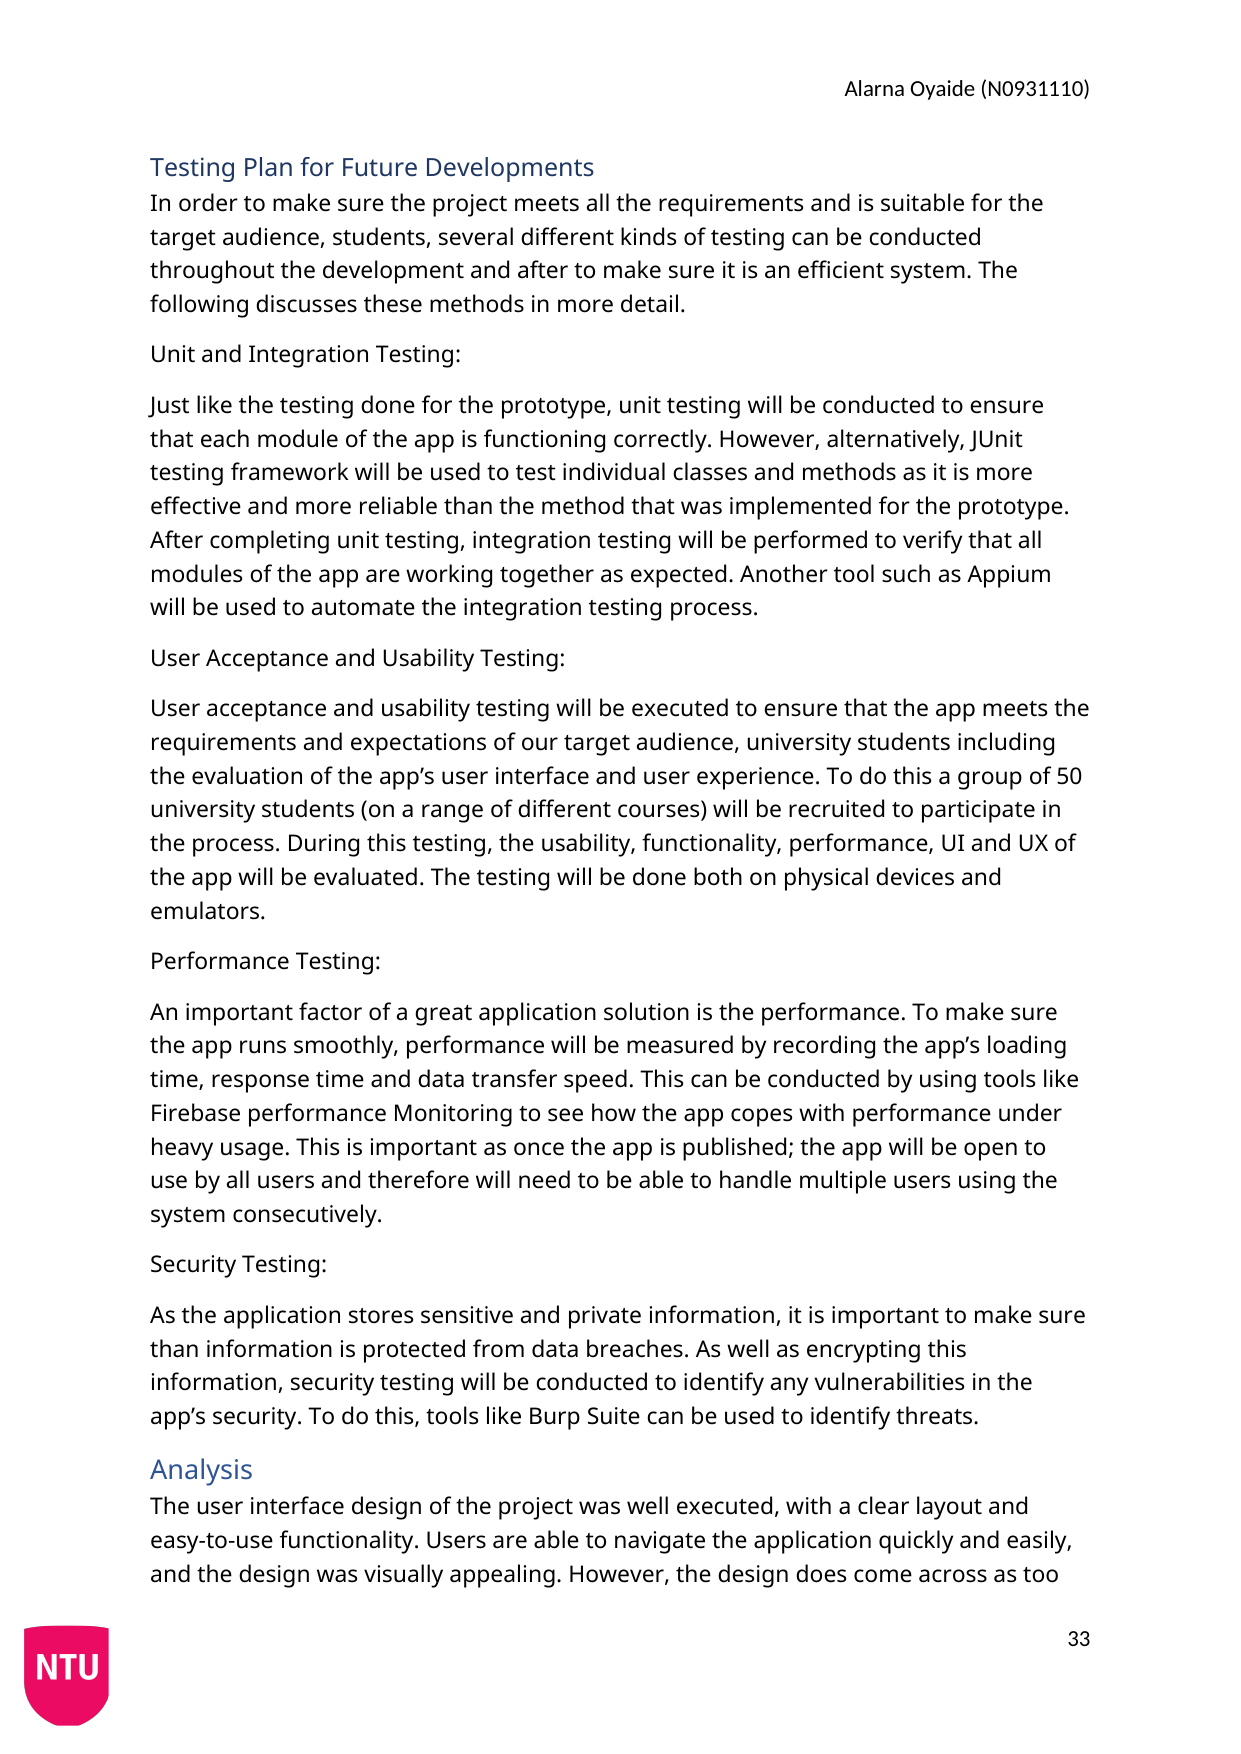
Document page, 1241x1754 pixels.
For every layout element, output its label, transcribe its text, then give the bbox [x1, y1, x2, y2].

text User acceptance and usability testing will be executed to ensure that the app meets the requirements and expectations of our target audience, university students including the evaluation of the app’s user interface and user experience. To do this a group of 50 university students (on a range of different courses) will be recruited to participate in the process. During this testing, the usability, functionality, performance, UI and UX of the app will be evaluated. The testing will be done both on physical devices and emulators. [150, 692, 1090, 926]
text In order to make sure the project meets all the requirements and is suitable for the target audience, students, several different kinds of testing can be conducted throughout the development and after to make sure it is an efficient system. The following discusses these methods in more detail. [150, 187, 1090, 319]
text User Acceptance and Usability Testing: [150, 642, 1090, 673]
picture [24, 1625, 109, 1726]
text Performance Testing: [150, 945, 1090, 976]
text Security Testing: [150, 1248, 1090, 1280]
subtitle Testing Plan for Future Developments [150, 150, 1090, 184]
text An important factor of a great application solution is the performance. To make sure the app runs smoothly, performance will be measured by recording the app’s loading time, response time and data transfer speed. This can be conducted by using tools like Firebase performance Monitoring to see how the app copes with performance under heavy usage. This is important as once the app is published; the app will be open to use by all users and therefore will need to be able to handle multiple users using the system consecutively. [150, 996, 1090, 1229]
subtitle Analysis [150, 1451, 1090, 1487]
text Just like the testing done for the prototype, unit testing will be conducted to ensure that each module of the app is functioning correctly. However, alternatively, JUnit testing framework will be used to test individual classes and methods as it is more effective and more reliable than the method that was implemented for the prototype. After completing unit testing, integration testing will be performed to verify that all modules of the app are working together as expected. Another tool such as Appium will be used to automate the integration testing process. [150, 389, 1090, 623]
text As the application stores sensitive and private information, it is important to make sure than information is protected from data breaches. As well as encrypting this information, security testing will be conducted to identify any vulnerabilities in the app’s security. To do this, tools like Burp Suite can be used to identify threats. [150, 1299, 1090, 1431]
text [150, 1490, 1090, 1589]
text Unit and Integration Testing: [150, 338, 1090, 370]
